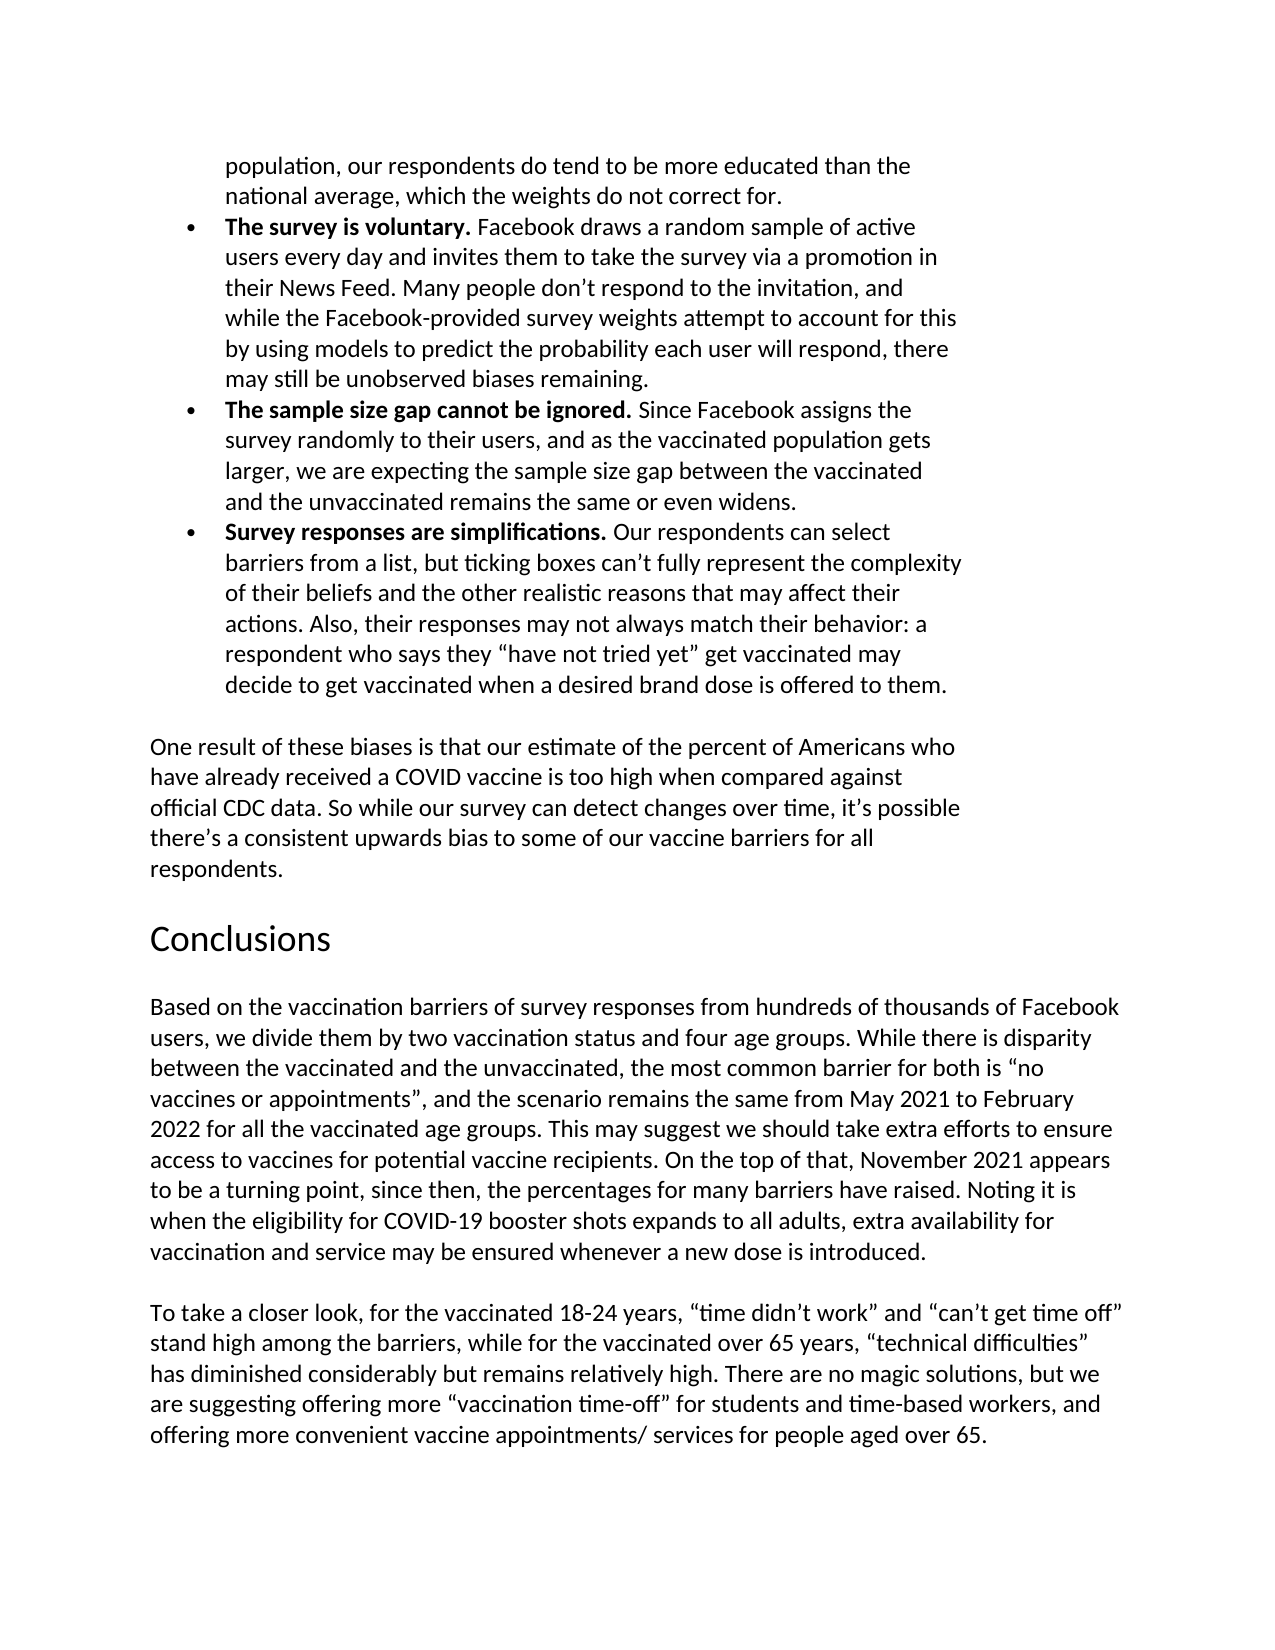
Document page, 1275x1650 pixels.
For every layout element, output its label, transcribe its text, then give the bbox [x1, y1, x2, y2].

text To take a closer look, for the vaccinated 18-24 years, “time didn’t work” and “can’t get time off” stand high among the barriers, while for the vaccinated over 65 years, “technical difficulties” has diminished considerably but remains relatively high. There are no magic solutions, but we are suggesting offering more “vaccination time-off” for students and time-based workers, and offering more convenient vaccine appointments/ services for people aged over 65. [150, 1297, 1125, 1449]
text One result of these biases is that our estimate of the percent of Americans who have already received a COVID vaccine is too high when compared against official CDC data. So while our survey can detect changes over time, it’s possible there’s a consistent upwards bias to some of our vaccine barriers for all respondents. [150, 731, 964, 883]
subtitle Conclusions [150, 914, 964, 960]
text Based on the vaccination barriers of survey responses from hundreds of thousands of Facebook users, we divide them by two vaccination status and four age groups. While there is disparity between the vaccinated and the unvaccinated, the most common barrier for both is “no vaccines or appointments”, and the scenario remains the same from May 2021 to February 2022 for all the vaccinated age groups. This may suggest we should take extra efforts to ensure access to vaccines for potential vaccine recipients. On the top of that, November 2021 appears to be a turning point, since then, the percentages for many barriers have raised. Noting it is when the eligibility for COVID-19 booster shots expands to all adults, extra availability for vaccination and service may be ensured whenever a new dose is introduced. [150, 992, 1125, 1266]
list The sample size gap cannot be ignored. Since Facebook assigns the survey randomly to their users, and as the vaccinated population gets larger, we are expecting the sample size gap between the vaccinated and the unvaccinated remains the same or even widens. [187, 394, 964, 516]
list The survey is voluntary. Facebook draws a random sample of active users every day and invites them to take the survey via a promotion in their News Feed. Many people don’t respond to the invitation, and while the Facebook-provided survey weights attempt to account for this by using models to predict the probability each user will respond, there may still be unobserved biases remaining. [187, 211, 964, 394]
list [187, 150, 964, 211]
list Survey responses are simplifications. Our respondents can select barriers from a list, but ticking boxes can’t fully represent the complexity of their beliefs and the other realistic reasons that may affect their actions. Also, their responses may not always match their behavior: a respondent who says they “have not tried yet” get vaccinated may decide to get vaccinated when a desired brand dose is offered to them. [187, 516, 964, 699]
